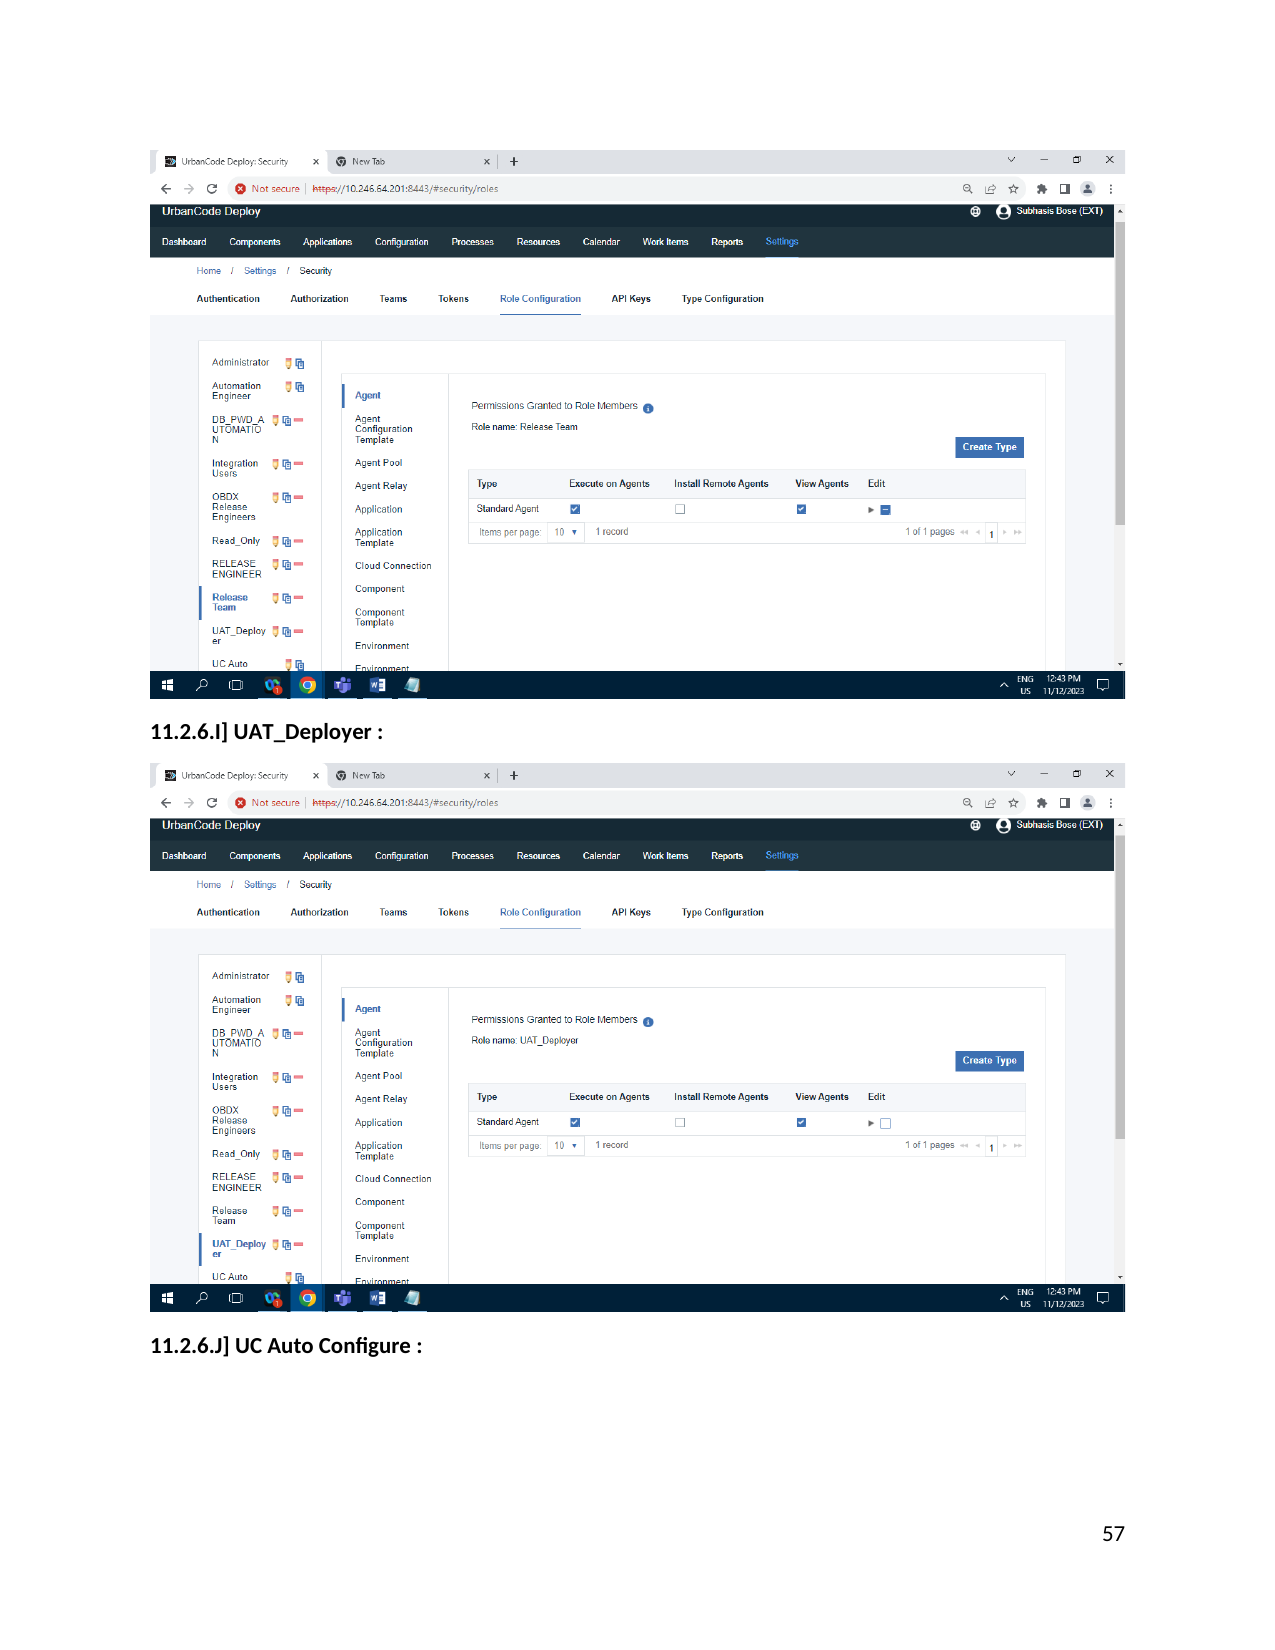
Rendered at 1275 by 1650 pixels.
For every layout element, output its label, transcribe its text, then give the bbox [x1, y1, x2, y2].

picture [150, 763, 1125, 1312]
text 11.2.6.J] UC Auto Configure : [150, 1331, 1125, 1359]
picture [150, 150, 1125, 699]
text 11.2.6.I] UAT_Deployer : [150, 717, 1125, 745]
